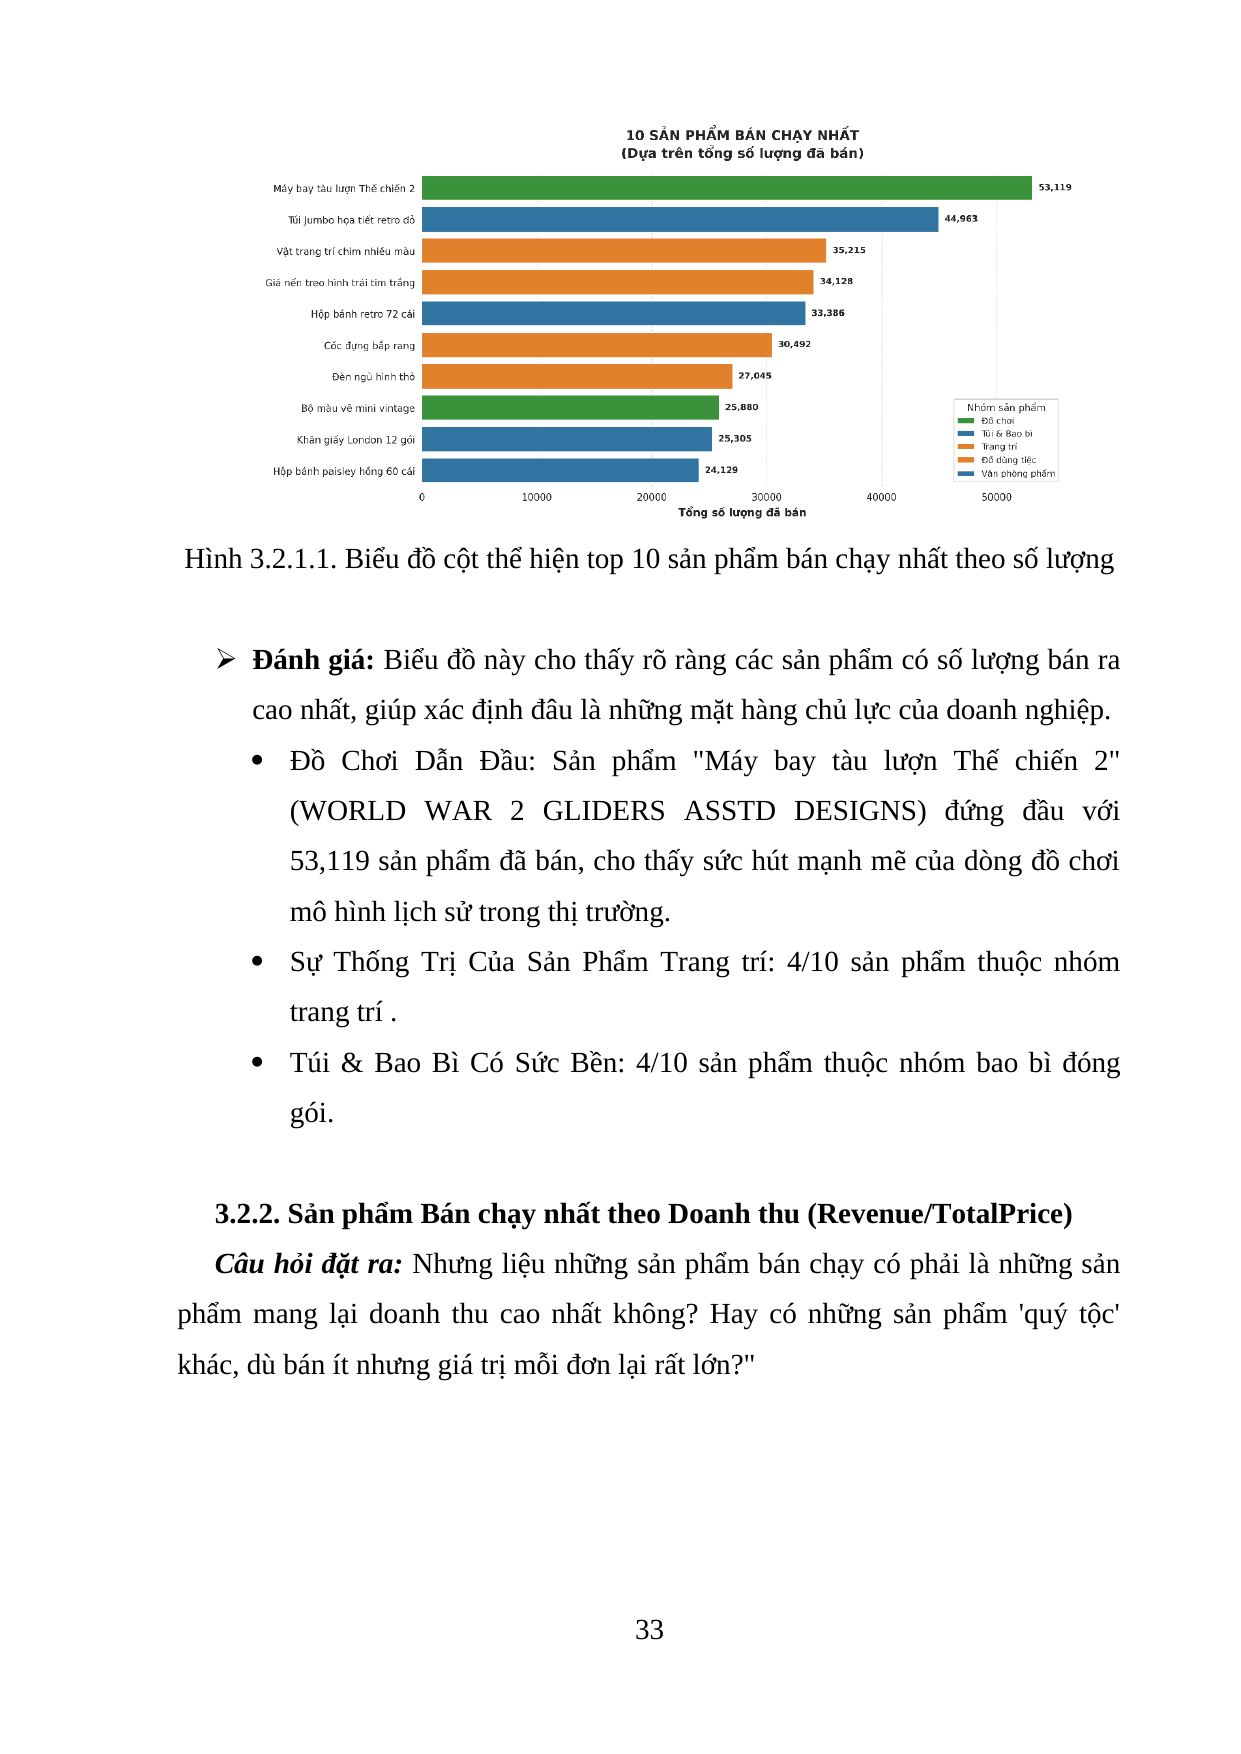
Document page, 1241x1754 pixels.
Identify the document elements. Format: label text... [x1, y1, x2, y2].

picture [258, 118, 1078, 525]
text Câu hỏi đặt ra: Nhưng liệu những sản phẩm bán chạy có phải là những sản phẩm mang lại doanh thu cao nhất không? Hay có những sản phẩm 'quý tộc' khác, dù bán ít nhưng giá trị mỗi đơn lại rất lớn?" [177, 1246, 1122, 1380]
list Đồ Chơi Dẫn Đầu: Sản phẩm "Máy bay tàu lượn Thế chiến 2" (WORLD WAR 2 GLIDERS ASSTD DESIGNS) đứng đầu với 53,119 sản phẩm đã bán, cho thấy sức hút mạnh mẽ của dòng đồ chơi mô hình lịch sử trong thị trường. [252, 743, 1122, 927]
subtitle 3.2.2. Sản phẩm Bán chạy nhất theo Doanh thu (Revenue/TotalPrice) [214, 1196, 1122, 1229]
text Hình 3.2.1.1. Biểu đồ cột thể hiện top 10 sản phẩm bán chạy nhất theo số lượng [177, 541, 1122, 575]
list Sự Thống Trị Của Sản Phẩm Trang trí: 4/10 sản phẩm thuộc nhóm trang trí . [252, 944, 1122, 1028]
list Đánh giá: Biểu đồ này cho thấy rõ ràng các sản phẩm có số lượng bán ra cao nhất, giúp xác định đâu là những mặt hàng chủ lực của doanh nghiệp. [214, 642, 1122, 726]
list Túi & Bao Bì Có Sức Bền: 4/10 sản phẩm thuộc nhóm bao bì đóng gói. [252, 1045, 1122, 1129]
